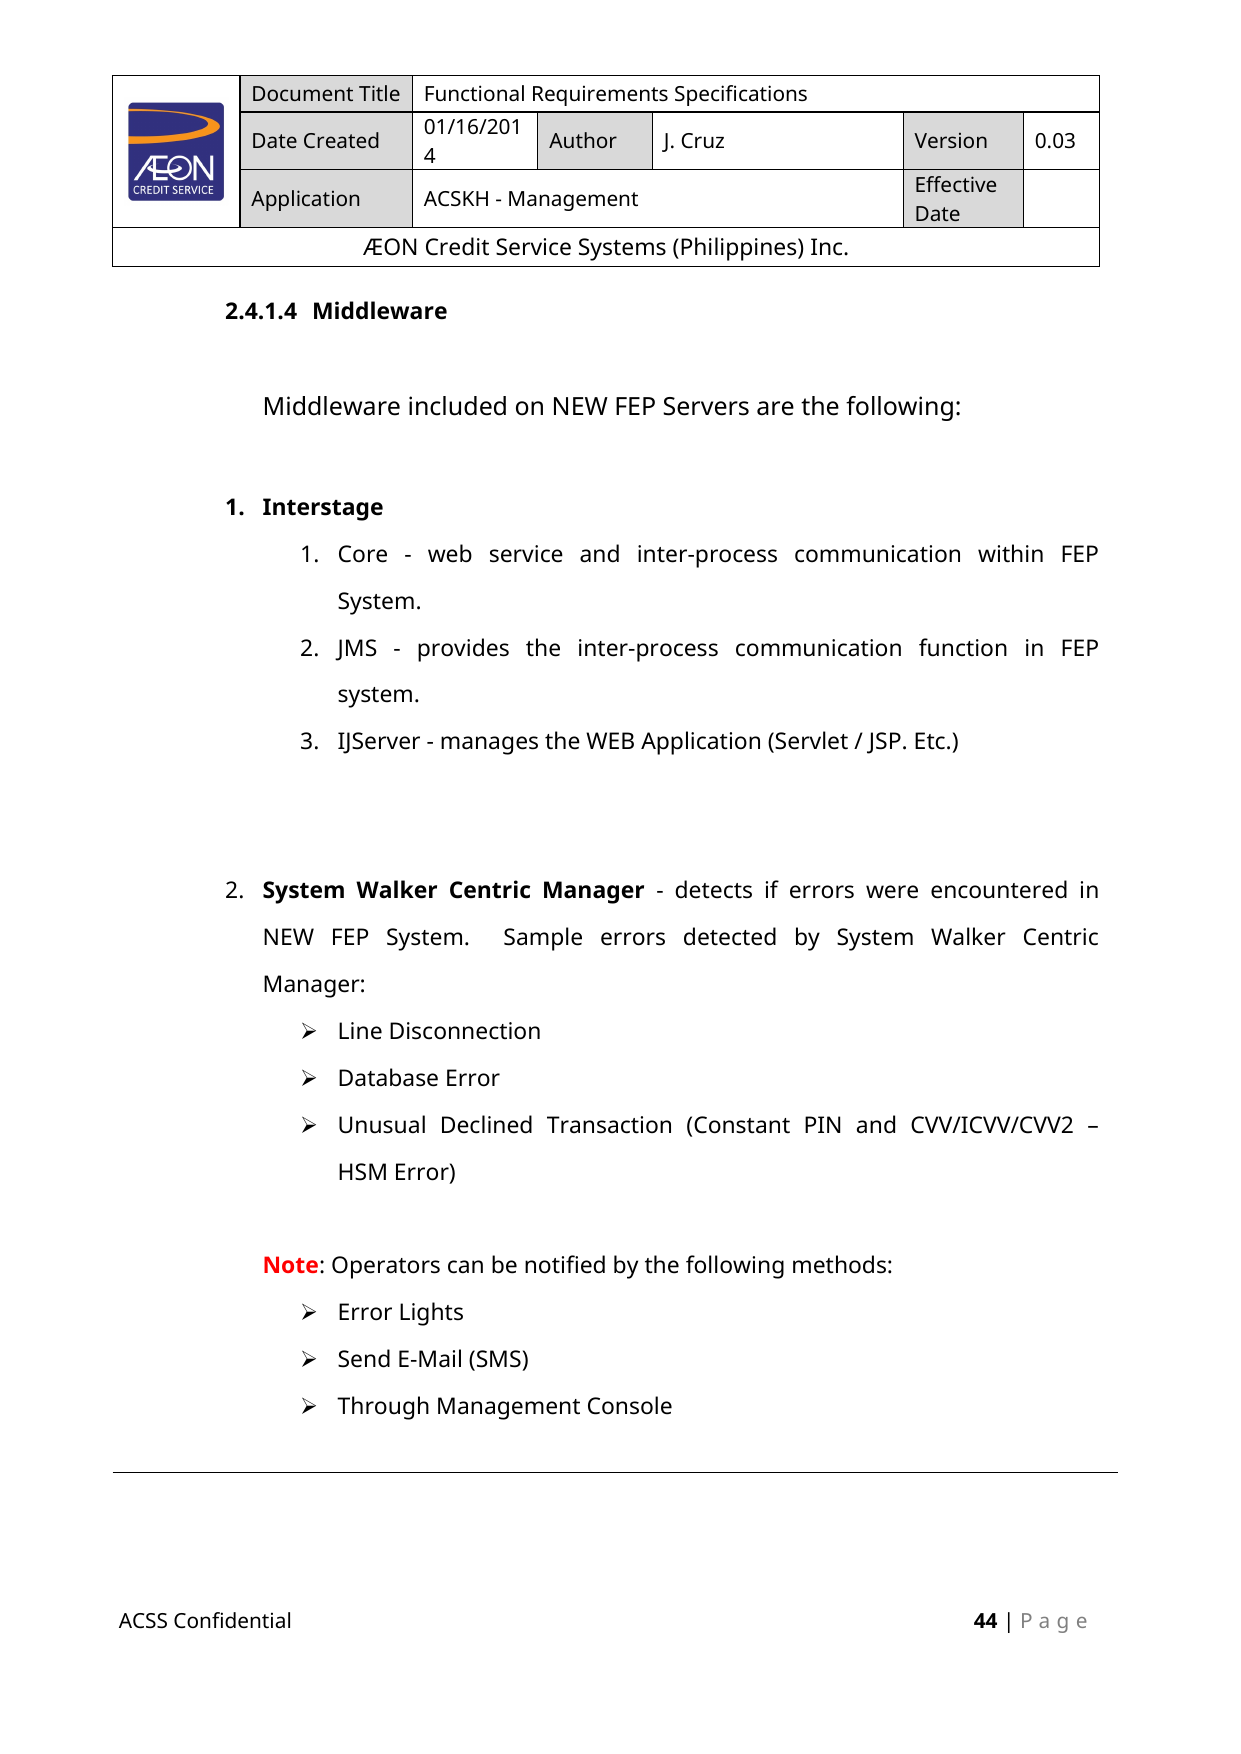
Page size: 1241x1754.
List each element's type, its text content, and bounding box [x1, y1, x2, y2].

list Line Disconnection [300, 1015, 1099, 1046]
list Interstage [225, 491, 1099, 522]
list JMS - provides the inter-process communication function in FEP system. [300, 632, 1099, 710]
list Middleware [225, 295, 1099, 326]
list Send E-Mail (SMS) [300, 1343, 1099, 1374]
list Error Lights [300, 1296, 1099, 1327]
picture [123, 97, 229, 206]
list Note: Operators can be notified by the following methods: [187, 1249, 1099, 1281]
text Middleware included on NEW FEP Servers are the following: [112, 389, 1099, 423]
list Core - web service and inter-process communication within FEP System. [300, 538, 1099, 616]
list IJServer - manages the WEB Application (Servlet / JSP. Etc.) [300, 725, 1099, 757]
list Through Management Console [300, 1390, 1099, 1421]
list Unusual Declined Transaction (Constant PIN and CVV/ICVV/CVV2 – HSM Error) [300, 1109, 1099, 1187]
list System Walker Centric Manager - detects if errors were encountered in NEW FEP System. Sample errors detected by System Walker Centric Manager: [225, 874, 1099, 999]
list Database Error [300, 1062, 1099, 1093]
